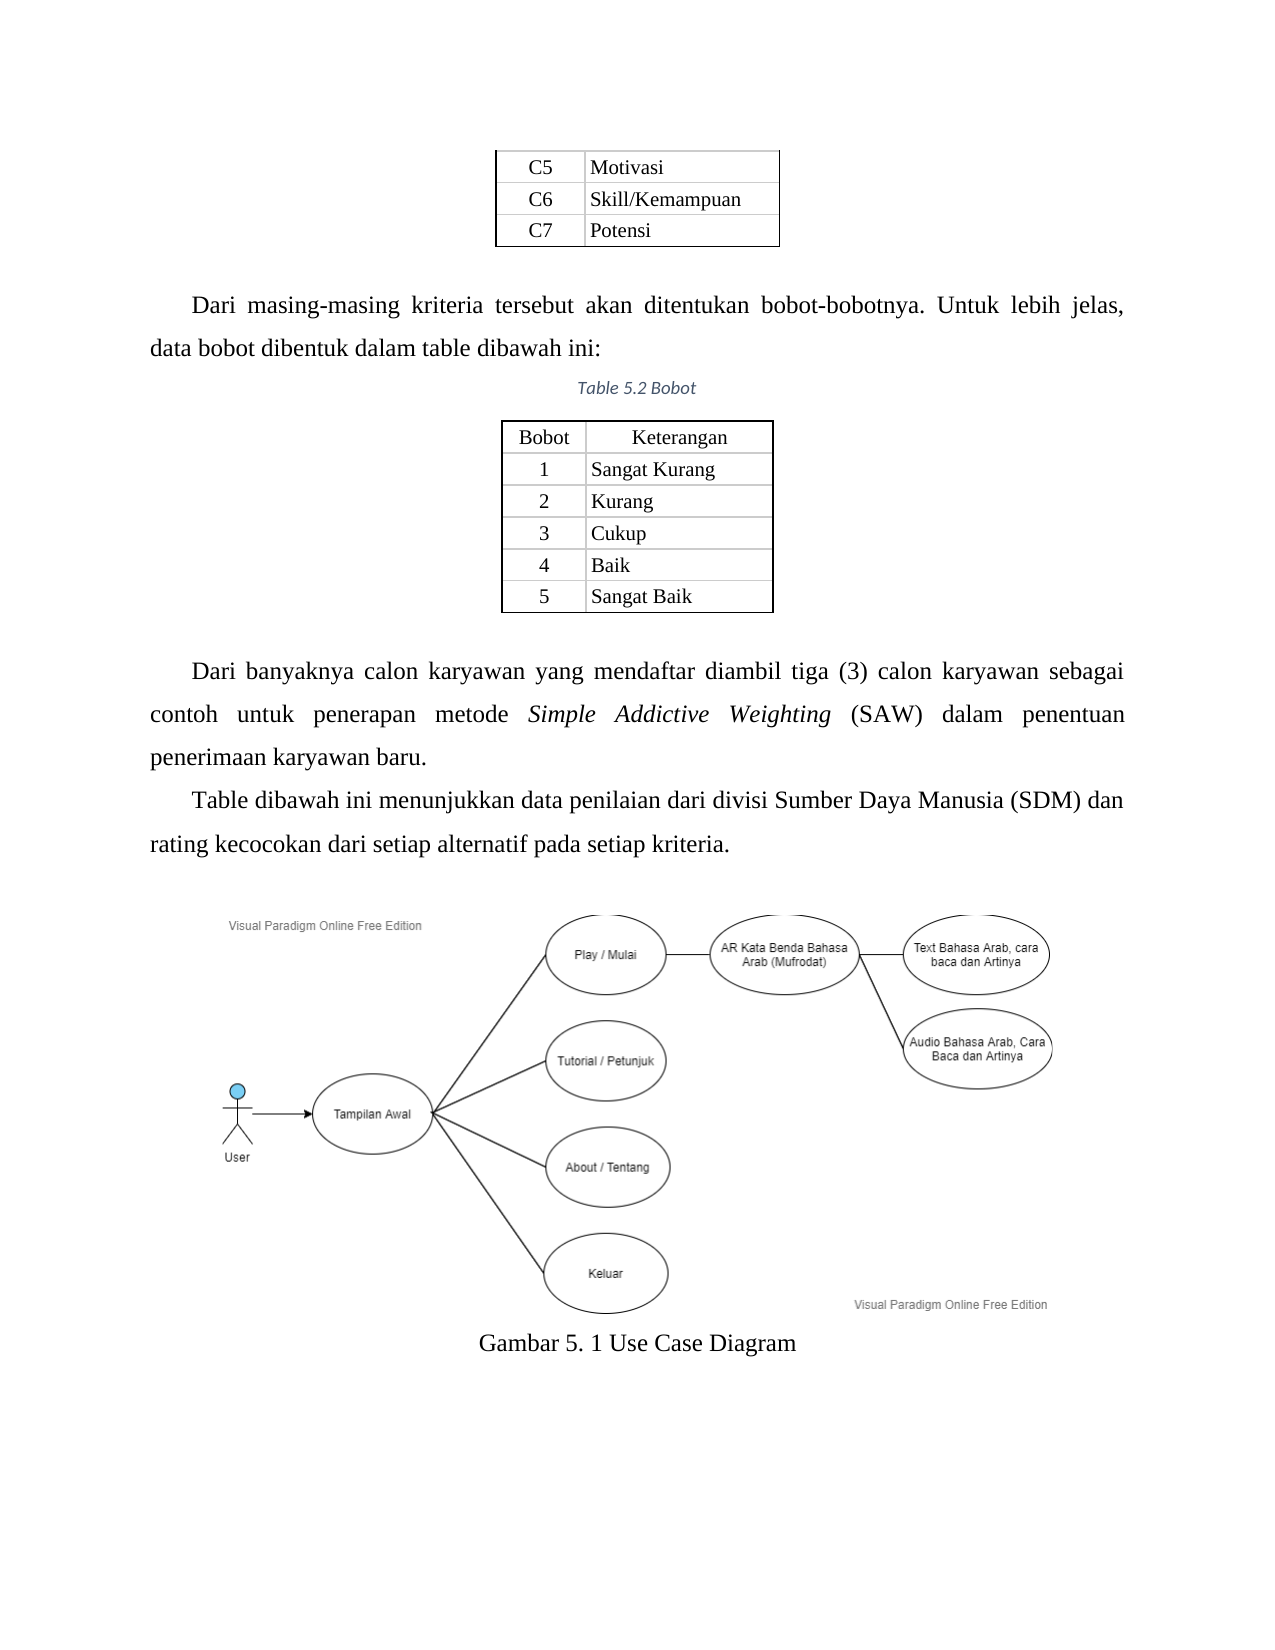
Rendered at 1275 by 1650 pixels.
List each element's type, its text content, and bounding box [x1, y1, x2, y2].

text Gambar 5. 1 Use Case Diagram [150, 1328, 1125, 1356]
text Table dibawah ini menunjukkan data penilaian dari divisi Sumber Daya Manusia (SDM) dan rating kecocokan dari setiap alternatif pada setiap kriteria. [150, 786, 1125, 857]
table_cell C7 [497, 215, 584, 246]
picture [222, 915, 1053, 1314]
table_cell 5 [503, 581, 585, 612]
table_cell Kurang [587, 486, 772, 516]
table_cell 3 [503, 518, 585, 548]
text Table 5.2 Bobot [150, 377, 1125, 399]
table_cell Skill/Kemampuan [586, 183, 779, 214]
text Dari banyaknya calon karyawan yang mendaftar diambil tiga (3) calon karyawan sebagai contoh untuk penerapan metode Simple Addictive Weighting (SAW) dalam penentuan penerimaan karyawan baru. [150, 656, 1125, 771]
table_cell Motivasi [586, 152, 779, 182]
table_header Bobot [503, 422, 585, 452]
table_cell Potensi [586, 215, 779, 246]
table_cell C5 [497, 152, 584, 182]
table_cell C6 [497, 183, 584, 214]
table_cell 2 [503, 486, 585, 516]
table_cell Baik [587, 550, 772, 580]
table_cell 4 [503, 550, 585, 580]
table_cell Sangat Baik [587, 581, 772, 612]
table_cell Sangat Kurang [587, 454, 772, 484]
table_header Keterangan [587, 422, 772, 452]
text Dari masing-masing kriteria tersebut akan ditentukan bobot-bobotnya. Untuk lebih jelas, data bobot dibentuk dalam table dibawah ini: [150, 290, 1125, 362]
table_cell 1 [503, 454, 585, 484]
table_cell Cukup [587, 518, 772, 548]
